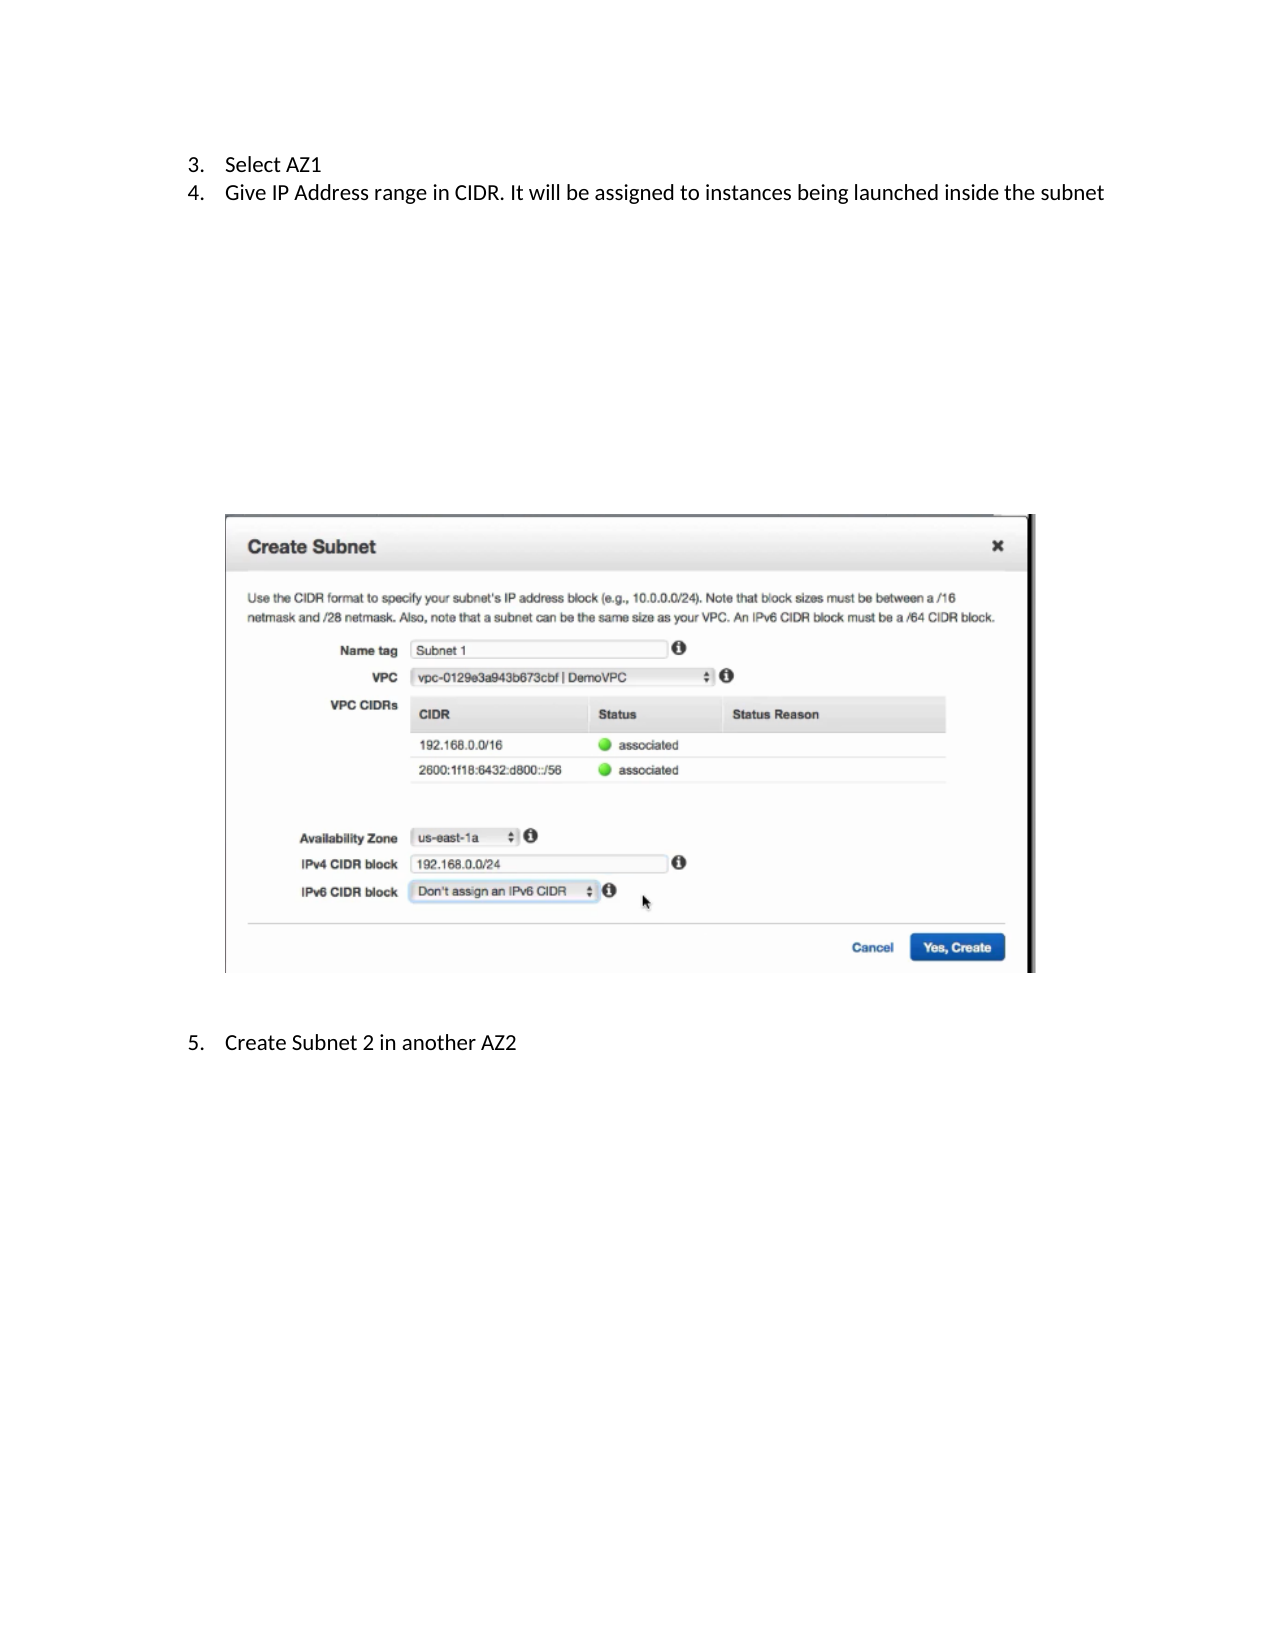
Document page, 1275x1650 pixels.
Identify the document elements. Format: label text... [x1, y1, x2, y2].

list Give IP Address range in CIDR. It will be assigned to instances being launched inside the subnet [187, 178, 1125, 206]
picture [225, 514, 1036, 973]
list Select AZ1 [187, 150, 1125, 178]
list Create Subnet 2 in another AZ2 [187, 1028, 1125, 1056]
